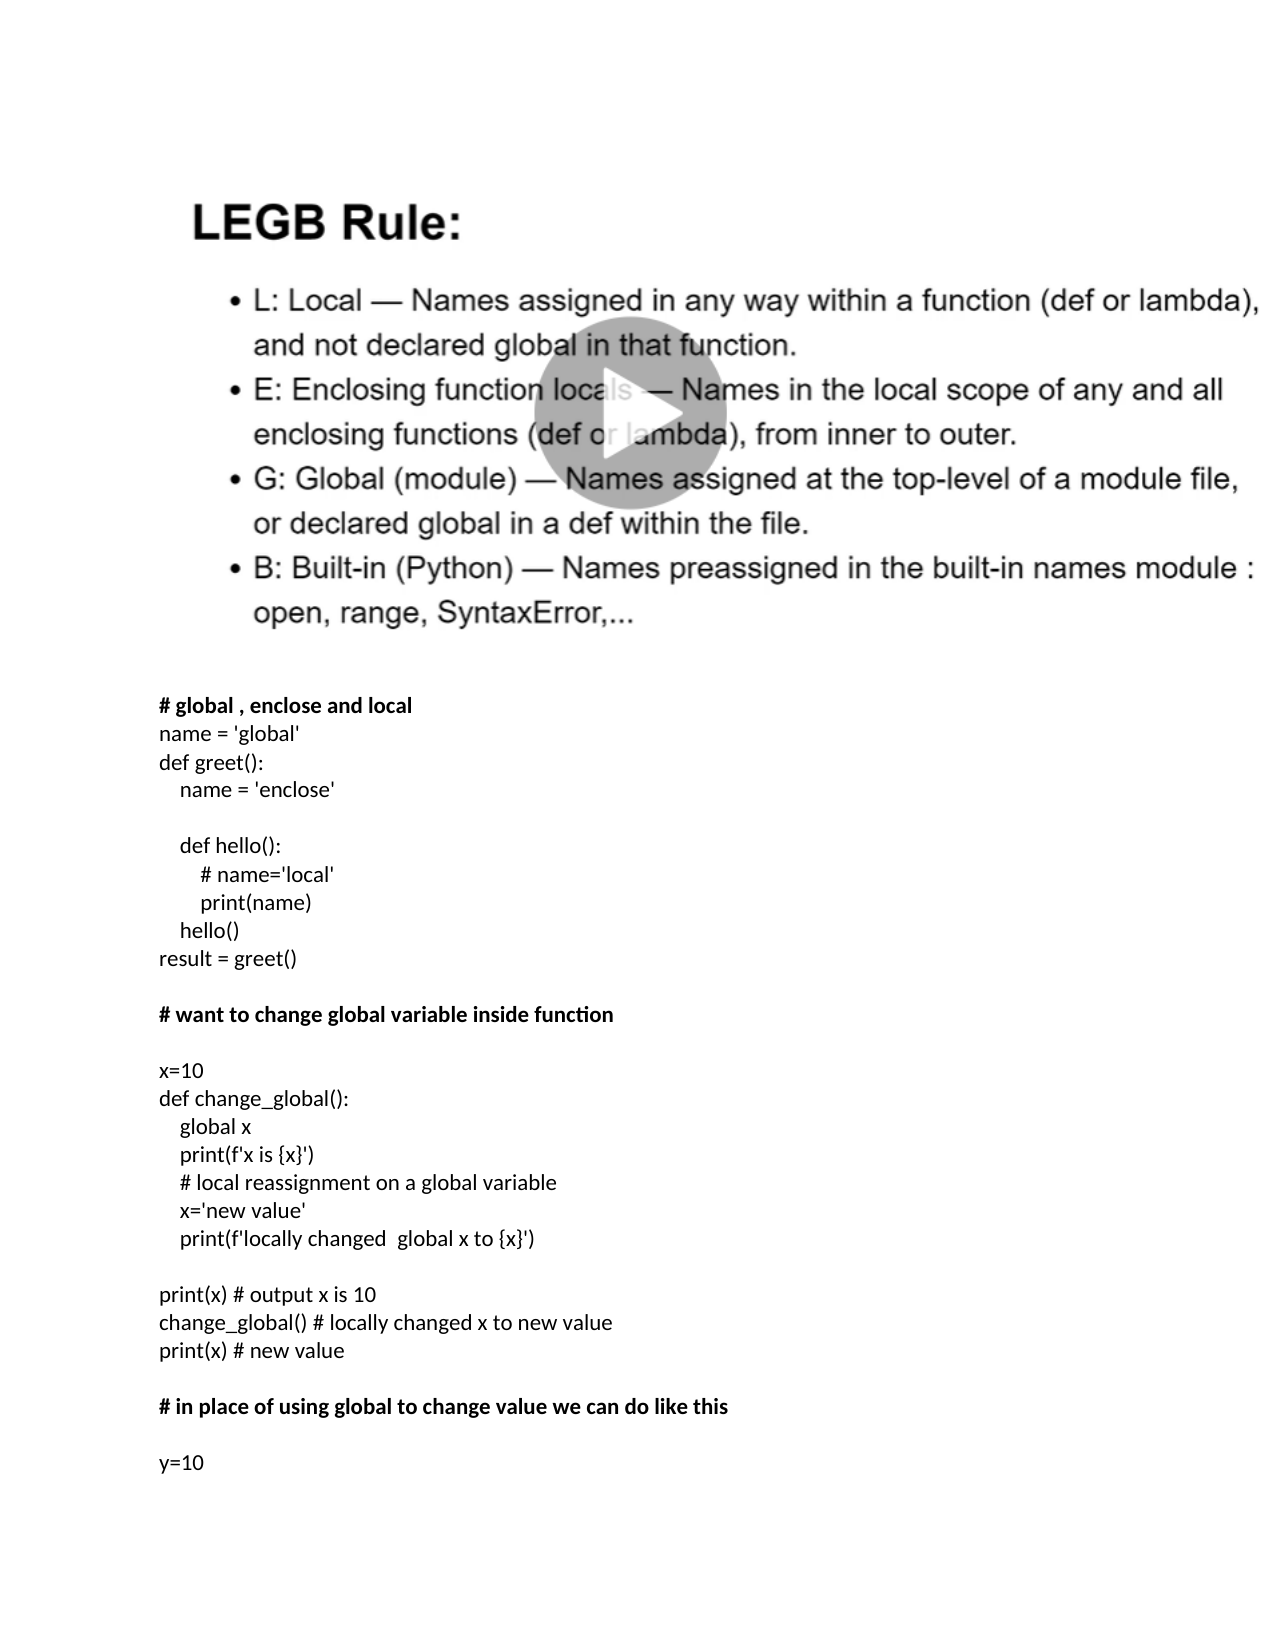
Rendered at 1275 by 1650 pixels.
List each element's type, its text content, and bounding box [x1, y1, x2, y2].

text print(x) # new value [159, 1336, 1125, 1364]
text y=10 [159, 1448, 1125, 1476]
text x='new value' [159, 1196, 1125, 1224]
text name = 'global' [159, 719, 1125, 748]
text change_global() # locally changed x to new value [159, 1308, 1125, 1336]
text def change_global(): [159, 1084, 1125, 1112]
text print(x) # output x is 10 [159, 1280, 1125, 1308]
text print(f'locally changed global x to {x}') [159, 1224, 1125, 1252]
text def greet(): [159, 748, 1125, 776]
text # want to change global variable inside function [159, 1000, 1125, 1028]
picture [158, 150, 1275, 664]
text hello() [159, 916, 1125, 944]
text # local reassignment on a global variable [159, 1168, 1125, 1196]
text def hello(): [159, 832, 1125, 860]
text name = 'enclose' [159, 776, 1125, 804]
text # global , enclose and local [159, 692, 1125, 719]
text # name='local' [159, 860, 1125, 888]
text x=10 [159, 1056, 1125, 1084]
text # in place of using global to change value we can do like this [159, 1392, 1125, 1420]
text global x [159, 1112, 1125, 1140]
text result = greet() [159, 944, 1125, 972]
text print(f'x is {x}') [159, 1140, 1125, 1168]
text print(name) [159, 888, 1125, 916]
